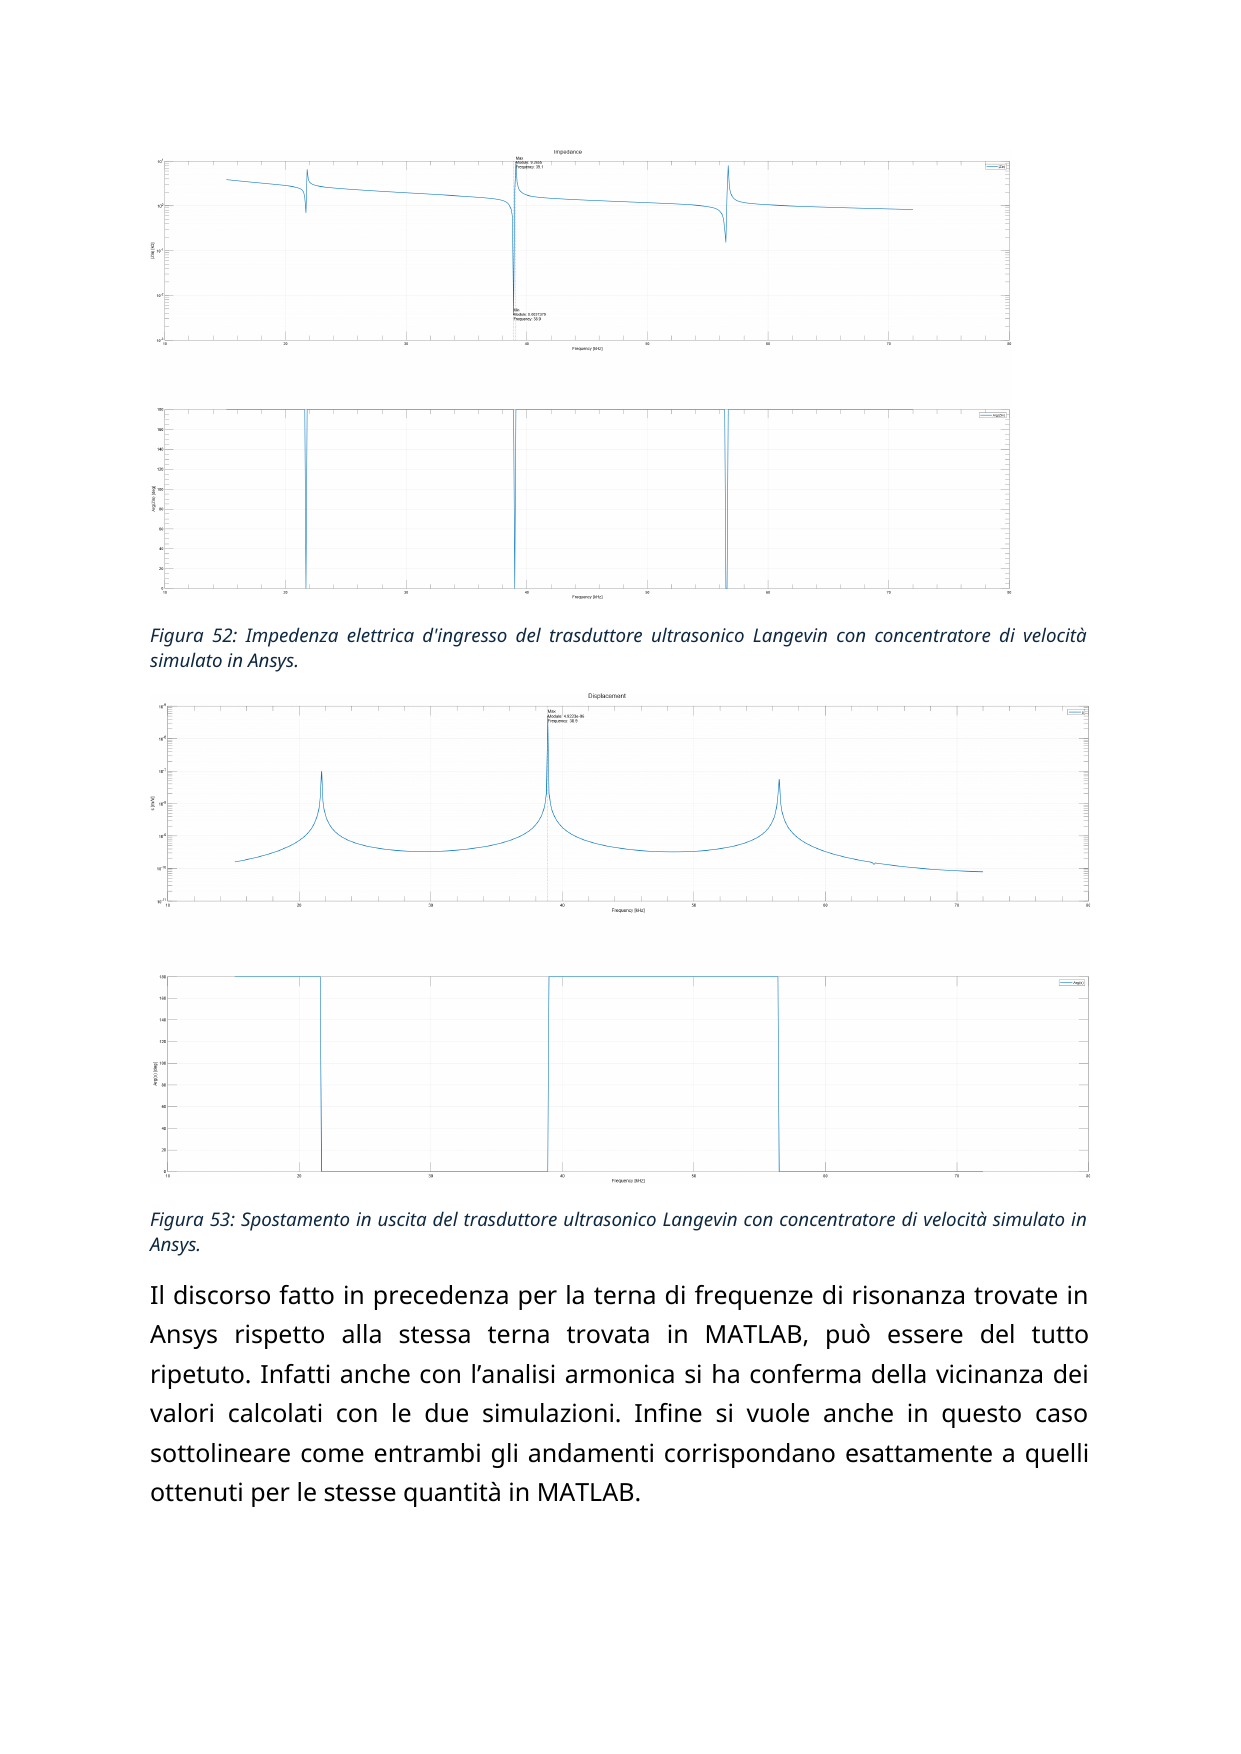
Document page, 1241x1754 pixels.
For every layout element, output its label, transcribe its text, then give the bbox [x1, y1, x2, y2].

text Figura 52: Impedenza elettrica d'ingresso del trasduttore ultrasonico Langevin con concentratore di velocità simulato in Ansys. [150, 622, 1090, 673]
text Il discorso fatto in precedenza per la terna di frequenze di risonanza trovate in Ansys rispetto alla stessa terna trovata in MATLAB, può essere del tutto ripetuto. Infatti anche con l’analisi armonica si ha conferma della vicinanza dei valori calcolati con le due simulazioni. Infine si vuole anche in questo caso sottolineare come entrambi gli andamenti corrispondano esattamente a quelli ottenuti per le stesse quantità in MATLAB. [150, 1278, 1090, 1509]
picture [150, 150, 1012, 600]
text Figura 53: Spostamento in uscita del trasduttore ultrasonico Langevin con concentratore di velocità simulato in Ansys. [150, 1206, 1090, 1257]
picture [150, 693, 1091, 1184]
